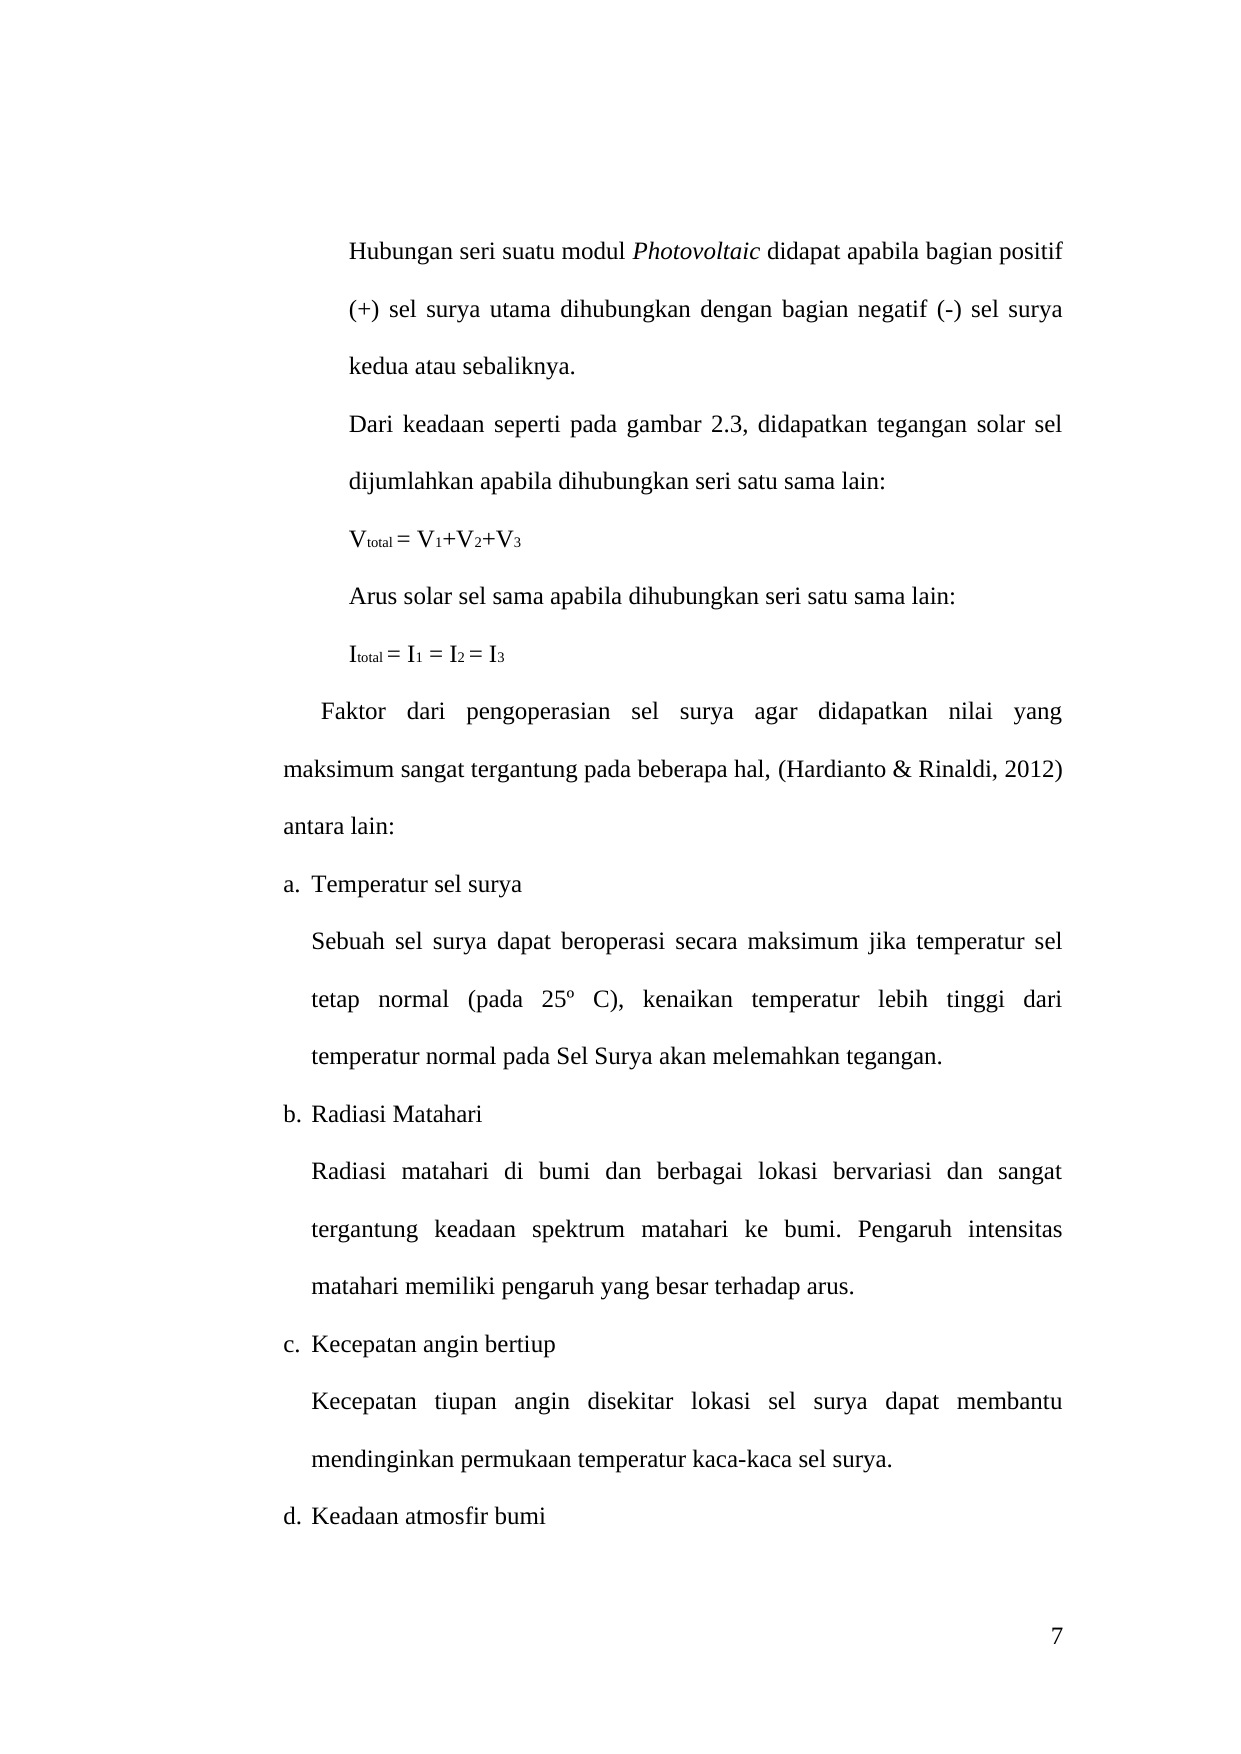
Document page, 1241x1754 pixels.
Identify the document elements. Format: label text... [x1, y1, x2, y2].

list Sebuah sel surya dapat beroperasi secara maksimum jika temperatur sel tetap normal (pada 25º C), kenaikan temperatur lebih tinggi dari temperatur normal pada Sel Surya akan melemahkan tegangan. [311, 926, 1063, 1070]
text Dari keadaan seperti pada gambar 2.3, didapatkan tegangan solar sel dijumlahkan apabila dihubungkan seri satu sama lain: [349, 409, 1063, 495]
text Arus solar sel sama apabila dihubungkan seri satu sama lain: [349, 581, 1063, 610]
text Itotal = I1 = I2 = I3 [349, 639, 1063, 667]
text Faktor dari pengoperasian sel surya agar didapatkan nilai yang maksimum sangat tergantung pada beberapa hal, (Hardianto & Rinaldi, 2012) antara lain: [283, 696, 1063, 840]
text Hubungan seri suatu modul Photovoltaic didapat apabila bagian positif (+) sel surya utama dihubungkan dengan bagian negatif (-) sel surya kedua atau sebaliknya. [349, 236, 1063, 380]
list Keadaan atmosfir bumi [283, 1501, 1063, 1530]
list Kecepatan angin bertiup [283, 1329, 1063, 1357]
list Radiasi Matahari [283, 1099, 1063, 1127]
list Kecepatan tiupan angin disekitar lokasi sel surya dapat membantu mendinginkan permukaan temperatur kaca-kaca sel surya. [311, 1386, 1063, 1472]
list Temperatur sel surya [283, 869, 1063, 897]
text Vtotal = V1+V2+V3 [349, 524, 1063, 552]
list Radiasi matahari di bumi dan berbagai lokasi bervariasi dan sangat tergantung keadaan spektrum matahari ke bumi. Pengaruh intensitas matahari memiliki pengaruh yang besar terhadap arus. [311, 1156, 1063, 1300]
